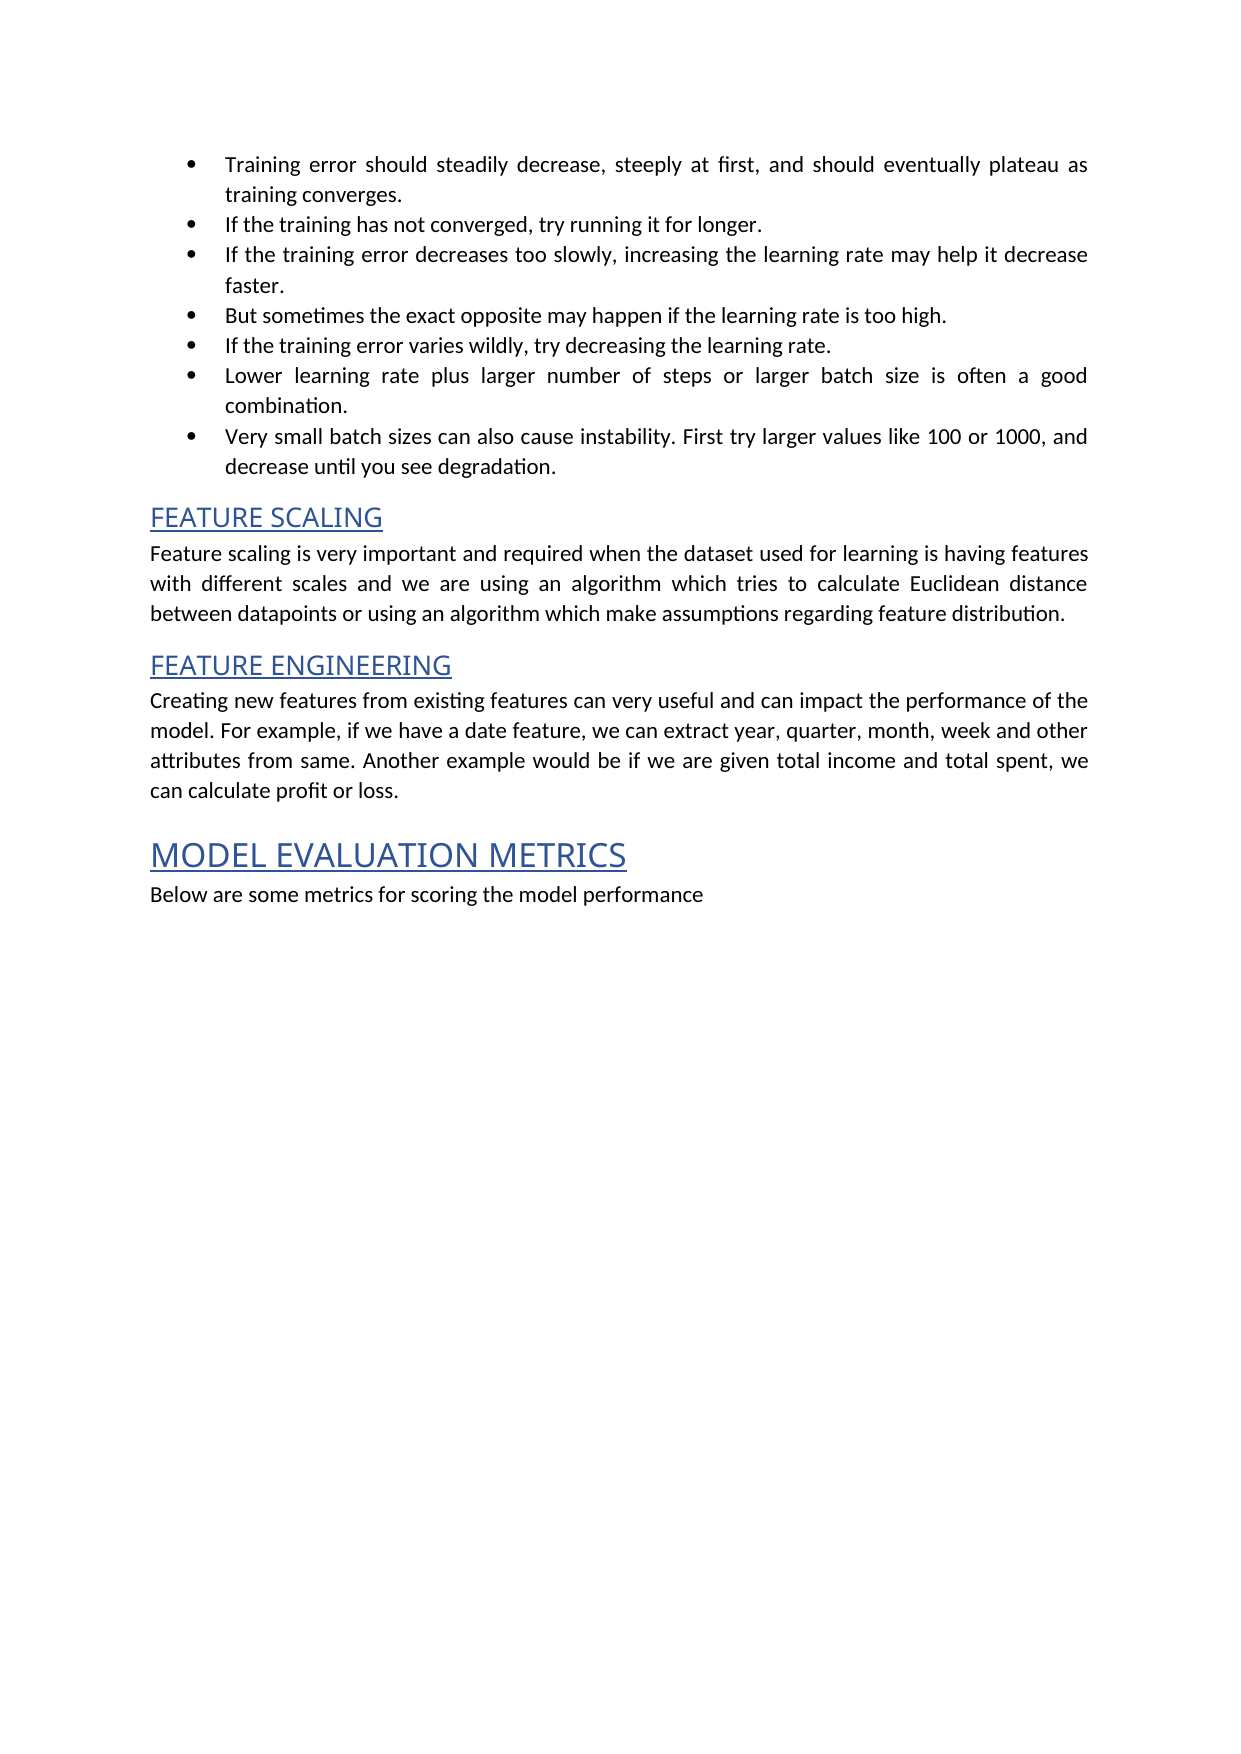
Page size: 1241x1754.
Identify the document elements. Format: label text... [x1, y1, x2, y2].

list Very small batch sizes can also cause instability. First try larger values like 100 or 1000, and decrease until you see degradation. [187, 422, 1090, 480]
list Lower learning rate plus larger number of steps or larger batch size is often a good combination. [187, 361, 1090, 420]
text Feature scaling is very important and required when the dataset used for learning is having features with different scales and we are using an algorithm which tries to calculate Euclidean distance between datapoints or using an algorithm which make assumptions regarding feature distribution. [150, 539, 1090, 627]
subtitle MODEL EVALUATION METRICS [150, 832, 1090, 877]
list Training error should steadily decrease, steeply at first, and should eventually plateau as training converges. [187, 150, 1090, 208]
text Below are some metrics for scoring the model performance [150, 881, 1090, 909]
list If the training has not converged, try running it for longer. [187, 210, 1090, 238]
list But sometimes the exact opposite may happen if the learning rate is too high. [187, 301, 1090, 329]
subtitle FEATURE SCALING [150, 499, 1090, 536]
list If the training error decreases too slowly, increasing the learning rate may help it decrease faster. [187, 241, 1090, 299]
subtitle FEATURE ENGINEERING [150, 646, 1090, 683]
list If the training error varies wildly, try decreasing the learning rate. [187, 331, 1090, 359]
text Creating new features from existing features can very useful and can impact the performance of the model. For example, if we have a date feature, we can extract year, quarter, month, week and other attributes from same. Another example would be if we are given total income and total spent, we can calculate profit or loss. [150, 686, 1090, 804]
